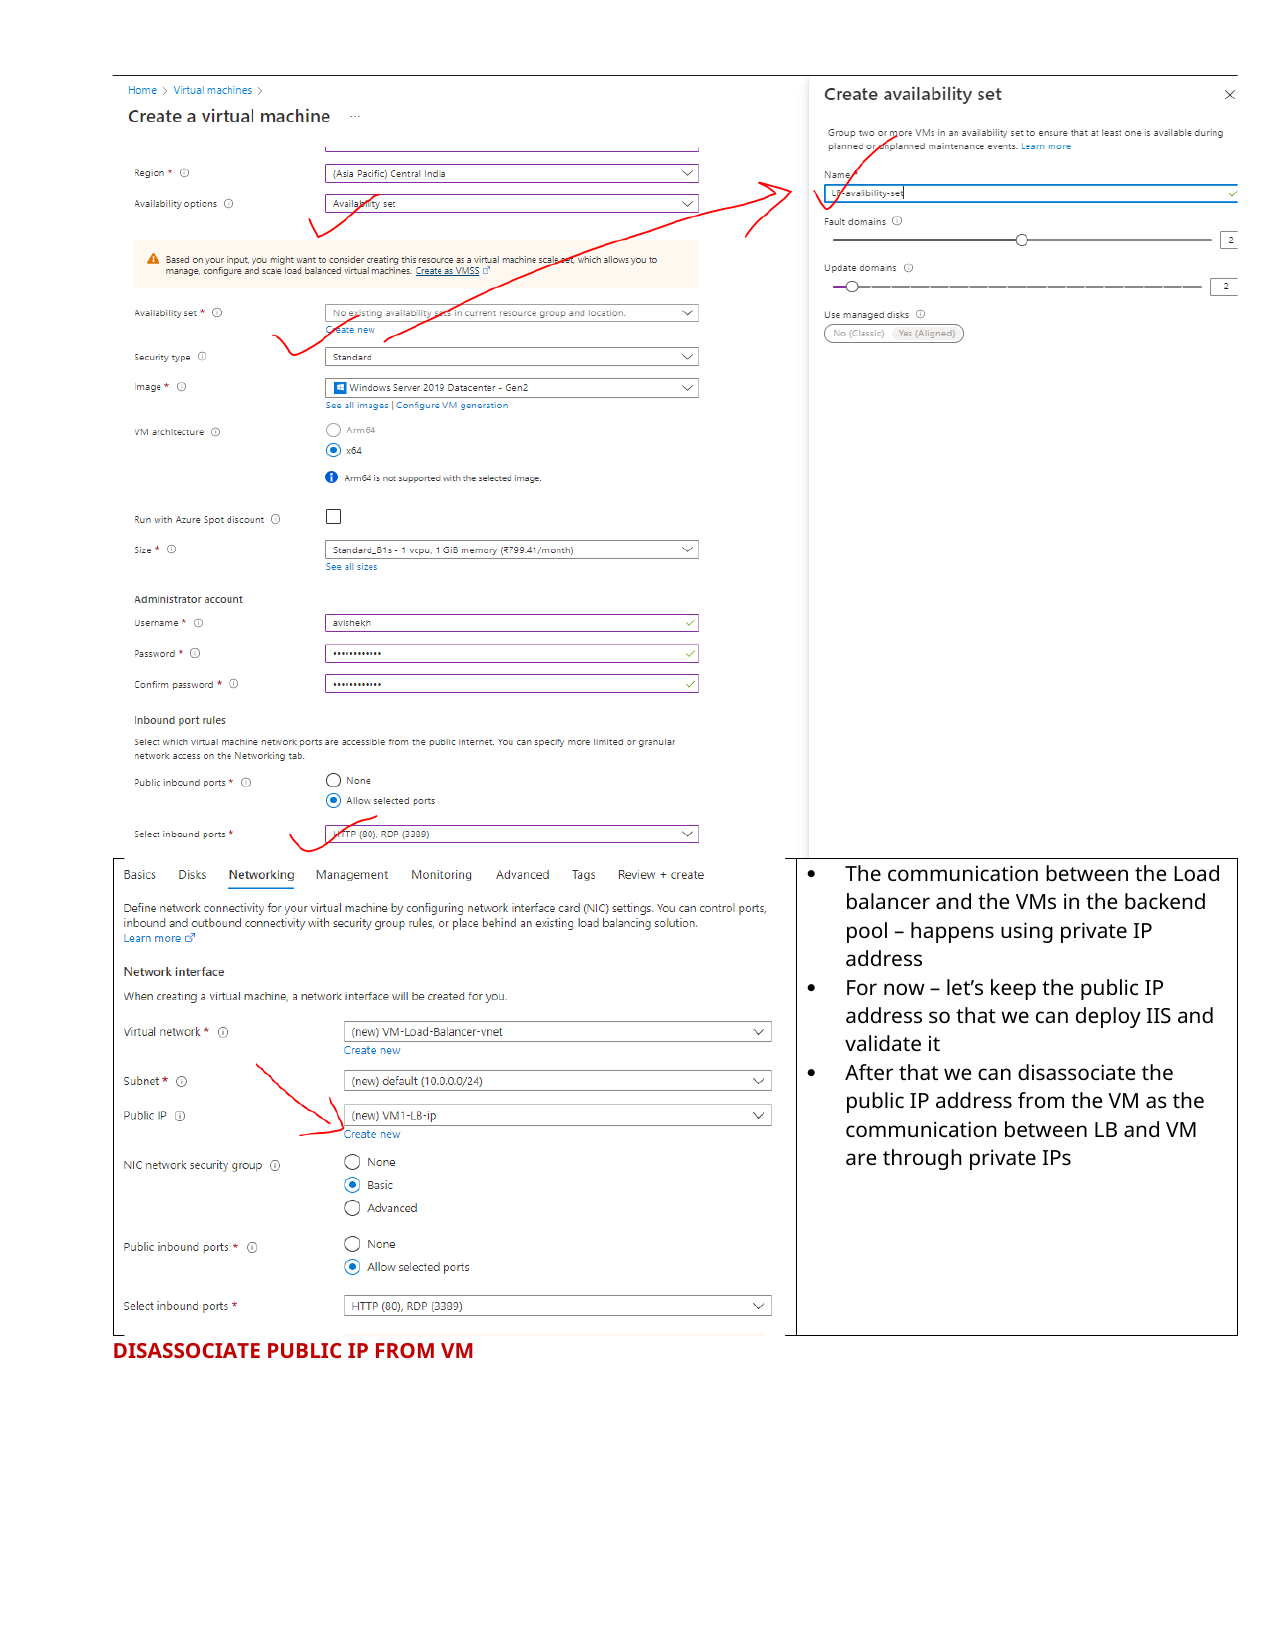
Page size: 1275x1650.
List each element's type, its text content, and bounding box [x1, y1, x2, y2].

text DISASSOCIATE PUBLIC IP FROM VM [112, 1336, 1200, 1365]
picture [112, 75, 1238, 1336]
table_header [786, 859, 796, 1335]
table_header [114, 859, 124, 1335]
table_header The communication between the Load balancer and the VMs in the backend pool – happens using private IP address For now – let’s keep the public IP address so that we can deploy IIS and validate it After that we can disassociate the public IP address from the VM as the communication between LB and VM are through private IPs [797, 859, 1237, 1335]
